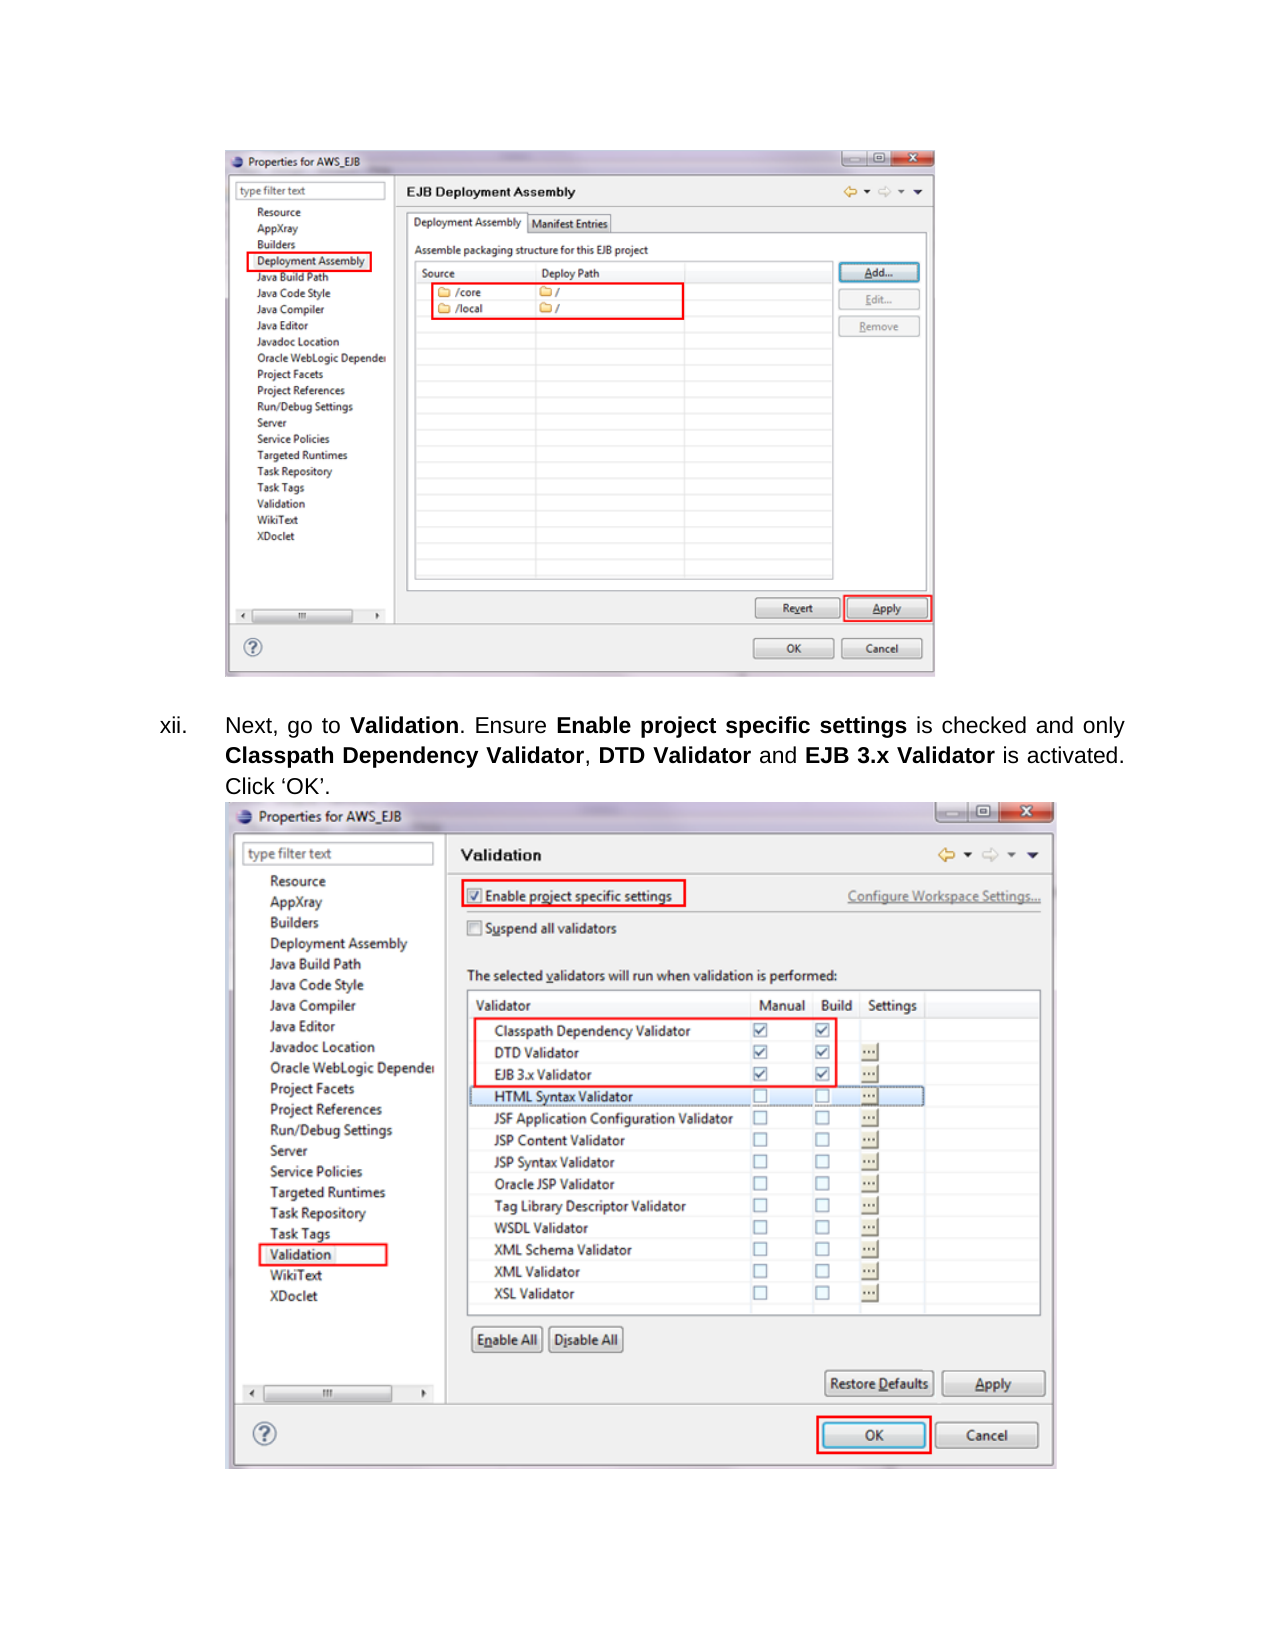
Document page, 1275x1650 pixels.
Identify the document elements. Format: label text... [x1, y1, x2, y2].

list Next, go to Validation. Ensure Enable project specific settings is checked and only Classpath Dependency Validator, DTD Validator and EJB 3.x Validator is activated. Click ‘OK’. [187, 712, 1125, 799]
picture [225, 150, 936, 678]
picture [225, 802, 1057, 1469]
